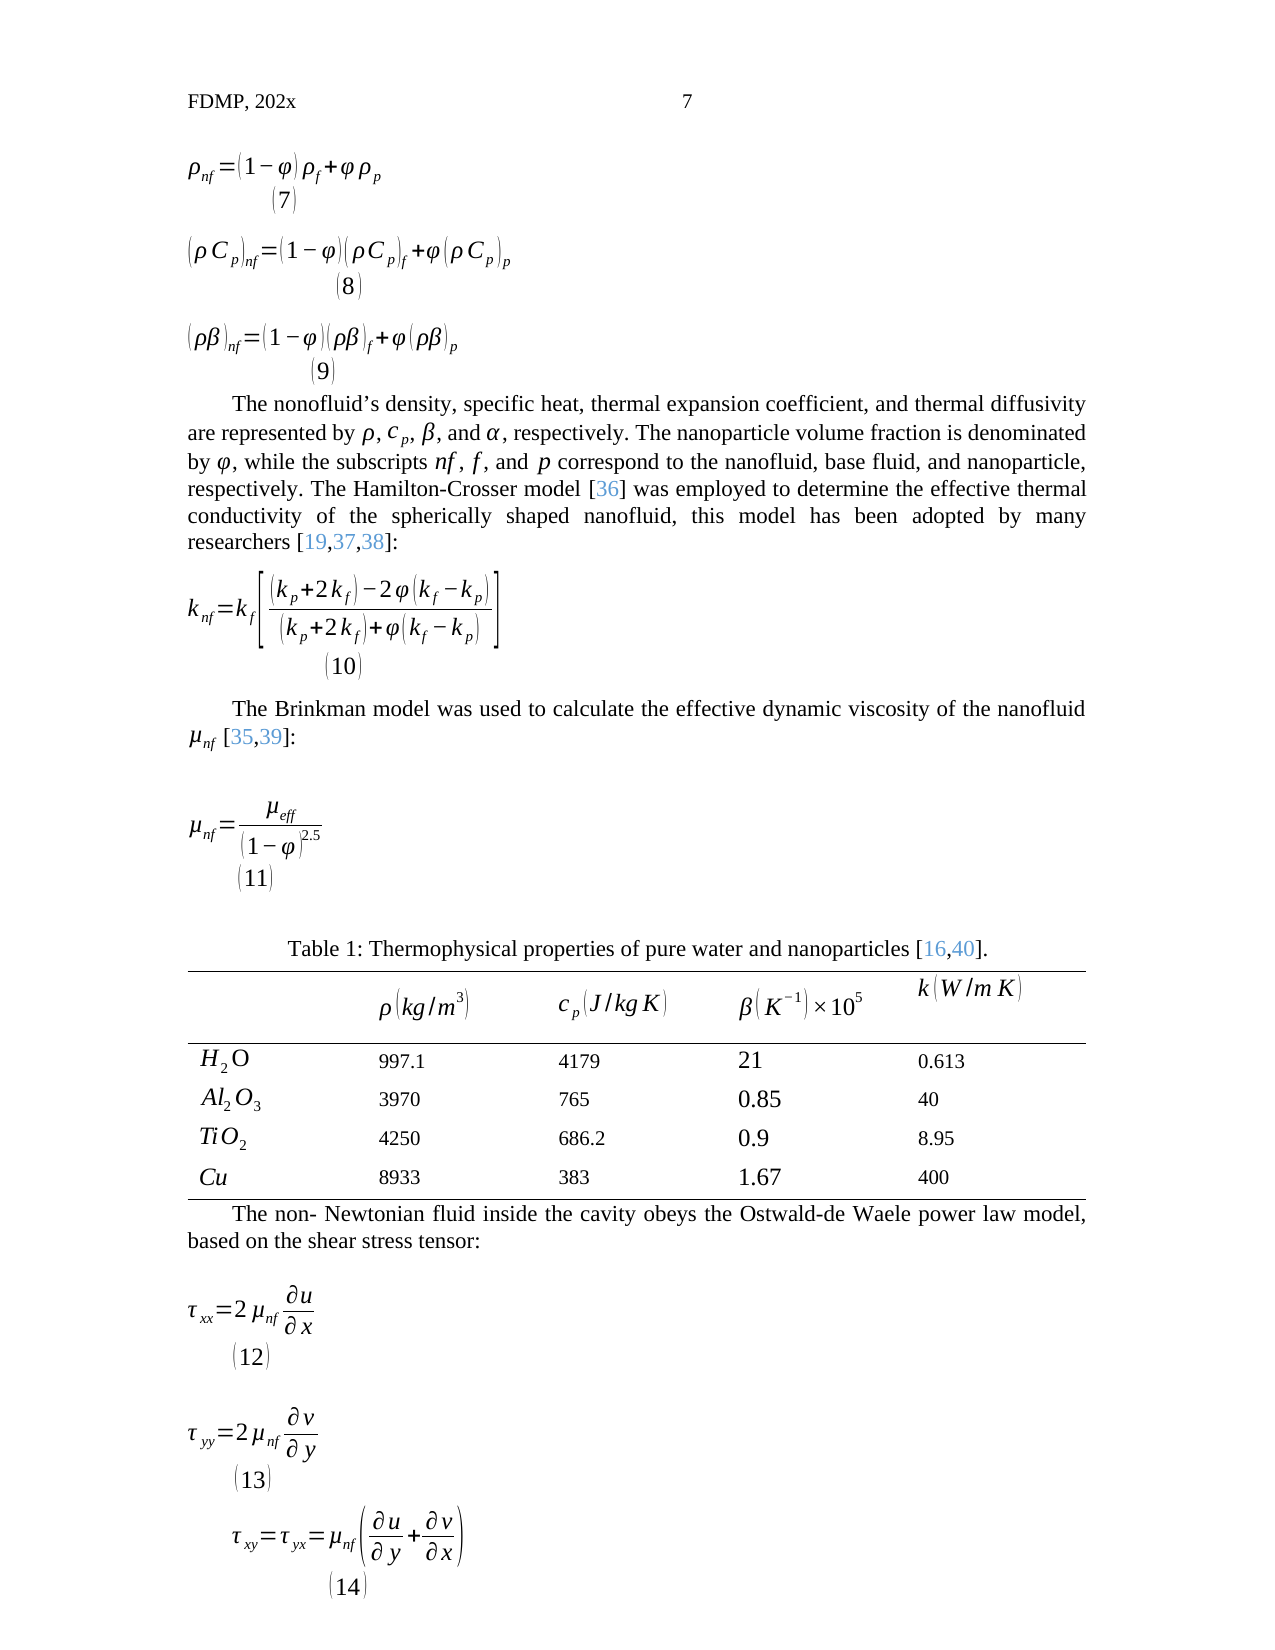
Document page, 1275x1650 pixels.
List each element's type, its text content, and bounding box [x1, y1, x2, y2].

table_cell 4179 [547, 1044, 727, 1083]
table_cell 40 [907, 1083, 1086, 1122]
table_header [367, 972, 547, 1043]
table_cell 686.2 [547, 1122, 727, 1161]
table_cell [188, 1161, 367, 1199]
table_header [188, 972, 367, 1043]
text The non- Newtonian fluid inside the cavity obeys the Ostwald-de Waele power law model, based on the shear stress tensor: [187, 1200, 1087, 1253]
table_cell [727, 1083, 907, 1122]
text The nonofluid’s density, specific heat, thermal expansion coefficient, and thermal diffusivity are represented by , , , and , respectively. The nanoparticle volume fraction is denominated by , while the subscripts , , and correspond to the nanofluid, base fluid, and nanoparticle, respectively. The Hamilton-Crosser model was employed to determine the effective thermal conductivity of the spherically shaped nanofluid, this model has been adopted by many researchers : [187, 390, 1087, 554]
text Table 1: Thermophysical properties of pure water and nanoparticles . [187, 932, 1087, 965]
table_cell 997.1 [367, 1044, 547, 1083]
table_header [547, 972, 727, 1043]
table_header [727, 972, 907, 1043]
table_cell 8.95 [907, 1122, 1086, 1161]
table_cell 765 [547, 1083, 727, 1122]
table_cell 4250 [367, 1122, 547, 1161]
table_cell [188, 1044, 367, 1083]
table_cell [727, 1044, 907, 1083]
table_cell 400 [907, 1161, 1086, 1199]
table_cell [727, 1122, 907, 1161]
table_header [907, 972, 1086, 1043]
table_cell [188, 1083, 367, 1122]
table_cell [188, 1122, 367, 1161]
table_cell 3970 [367, 1083, 547, 1122]
text The Brinkman model was used to calculate the effective dynamic viscosity of the nanofluid : [187, 694, 1087, 752]
table_cell 8933 [367, 1161, 547, 1199]
table_cell [727, 1161, 907, 1199]
table_cell 0.613 [907, 1044, 1086, 1083]
table_cell 383 [547, 1161, 727, 1199]
